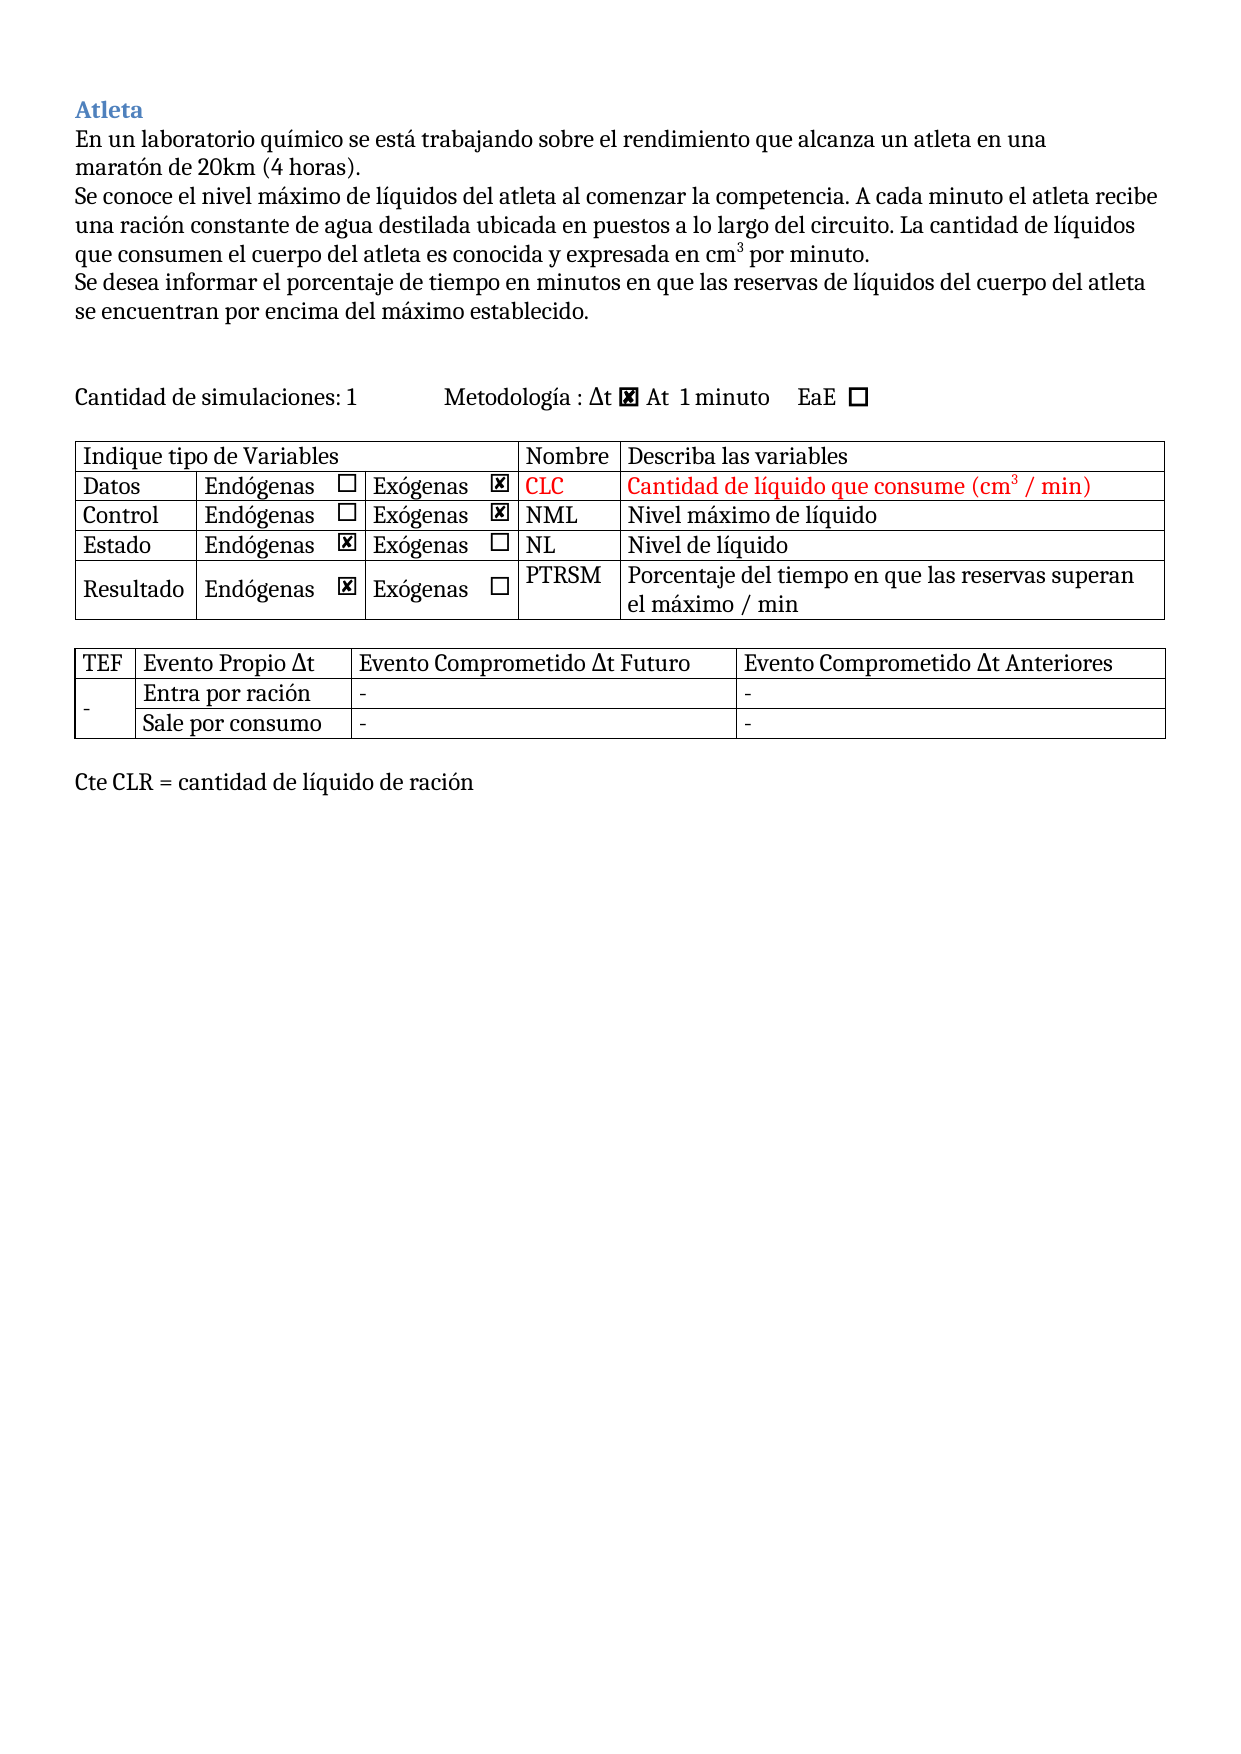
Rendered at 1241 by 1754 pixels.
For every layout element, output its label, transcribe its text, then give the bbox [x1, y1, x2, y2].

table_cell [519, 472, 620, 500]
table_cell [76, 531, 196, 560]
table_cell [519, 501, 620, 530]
text Cantidad de simulaciones: 1 Metodología : Δt At 1 minuto EaE [75, 383, 1165, 412]
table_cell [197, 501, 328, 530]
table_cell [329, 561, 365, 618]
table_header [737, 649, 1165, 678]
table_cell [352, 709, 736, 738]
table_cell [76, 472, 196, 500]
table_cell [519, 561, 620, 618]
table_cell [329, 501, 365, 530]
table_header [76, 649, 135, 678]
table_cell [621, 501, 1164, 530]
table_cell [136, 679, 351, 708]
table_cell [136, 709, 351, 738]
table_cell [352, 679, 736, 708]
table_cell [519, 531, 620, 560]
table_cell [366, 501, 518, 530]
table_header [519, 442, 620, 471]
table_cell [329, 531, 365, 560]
text Cte CLR = cantidad de líquido de ración [75, 767, 1165, 796]
text maratón de 20km (4 horas). [75, 153, 1165, 182]
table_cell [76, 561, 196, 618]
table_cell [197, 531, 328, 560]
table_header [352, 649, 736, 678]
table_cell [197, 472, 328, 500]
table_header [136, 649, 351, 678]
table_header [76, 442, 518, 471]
subtitle Atleta [75, 96, 1165, 124]
text Se desea informar el porcentaje de tiempo en minutos en que las reservas de líquidos del cuerpo del atleta se encuentran por encima del máximo establecido. [75, 268, 1165, 326]
text Se conoce el nivel máximo de líquidos del atleta al comenzar la competencia. A cada minuto el atleta recibe una ración constante de agua destilada ubicada en puestos a lo largo del circuito. La cantidad de líquidos que consumen el cuerpo del atleta es conocida y expresada en cm3 por minuto. [75, 182, 1165, 268]
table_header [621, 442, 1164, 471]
text En un laboratorio químico se está trabajando sobre el rendimiento que alcanza un atleta en una [75, 124, 1165, 153]
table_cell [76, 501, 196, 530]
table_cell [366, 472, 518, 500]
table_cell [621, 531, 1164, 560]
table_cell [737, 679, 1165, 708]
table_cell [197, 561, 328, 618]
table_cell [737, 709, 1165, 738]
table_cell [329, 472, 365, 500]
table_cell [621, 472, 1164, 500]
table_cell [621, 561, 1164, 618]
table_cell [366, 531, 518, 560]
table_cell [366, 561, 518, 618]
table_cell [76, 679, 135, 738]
